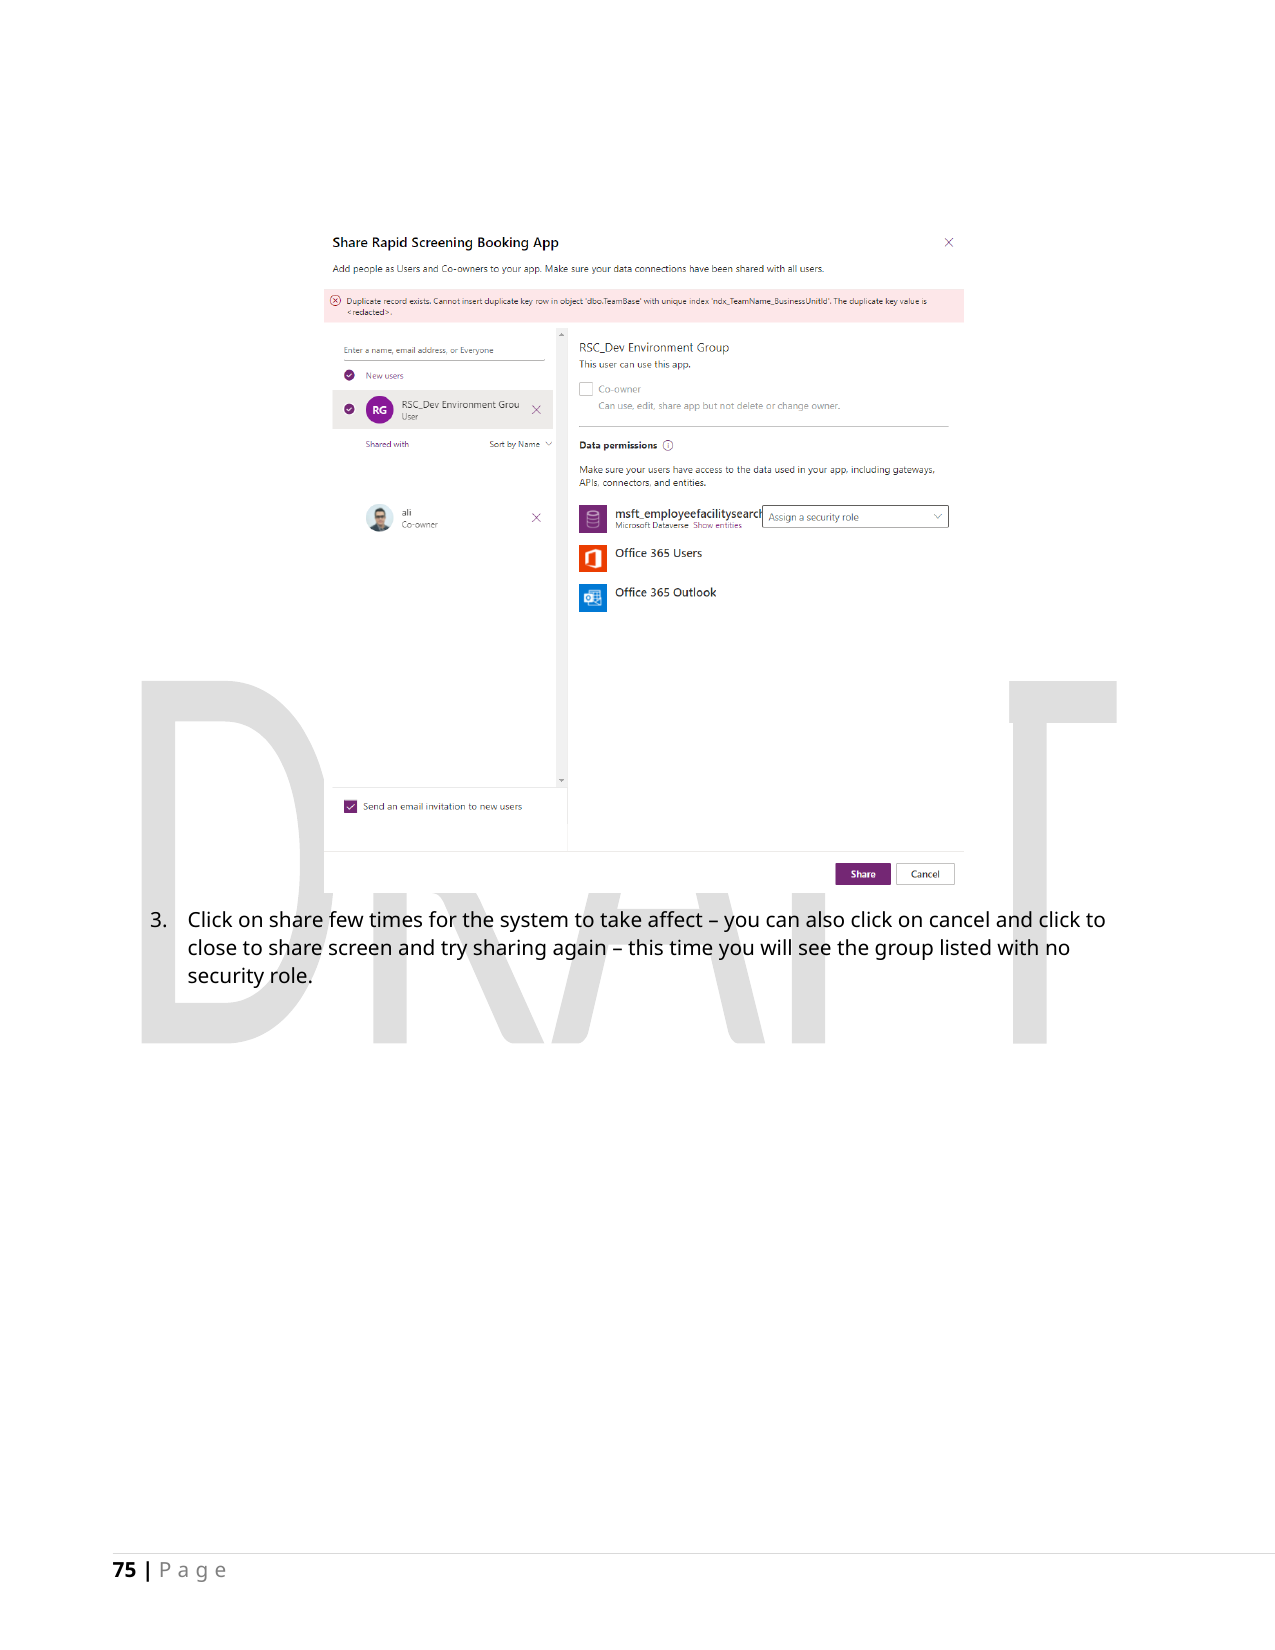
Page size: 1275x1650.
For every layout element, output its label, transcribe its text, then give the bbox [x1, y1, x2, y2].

list Click on share few times for the system to take affect – you can also click on cancel and click to close to share screen and try sharing again – this time you will see the group listed with no security role. [150, 905, 1146, 990]
picture [324, 225, 1010, 893]
